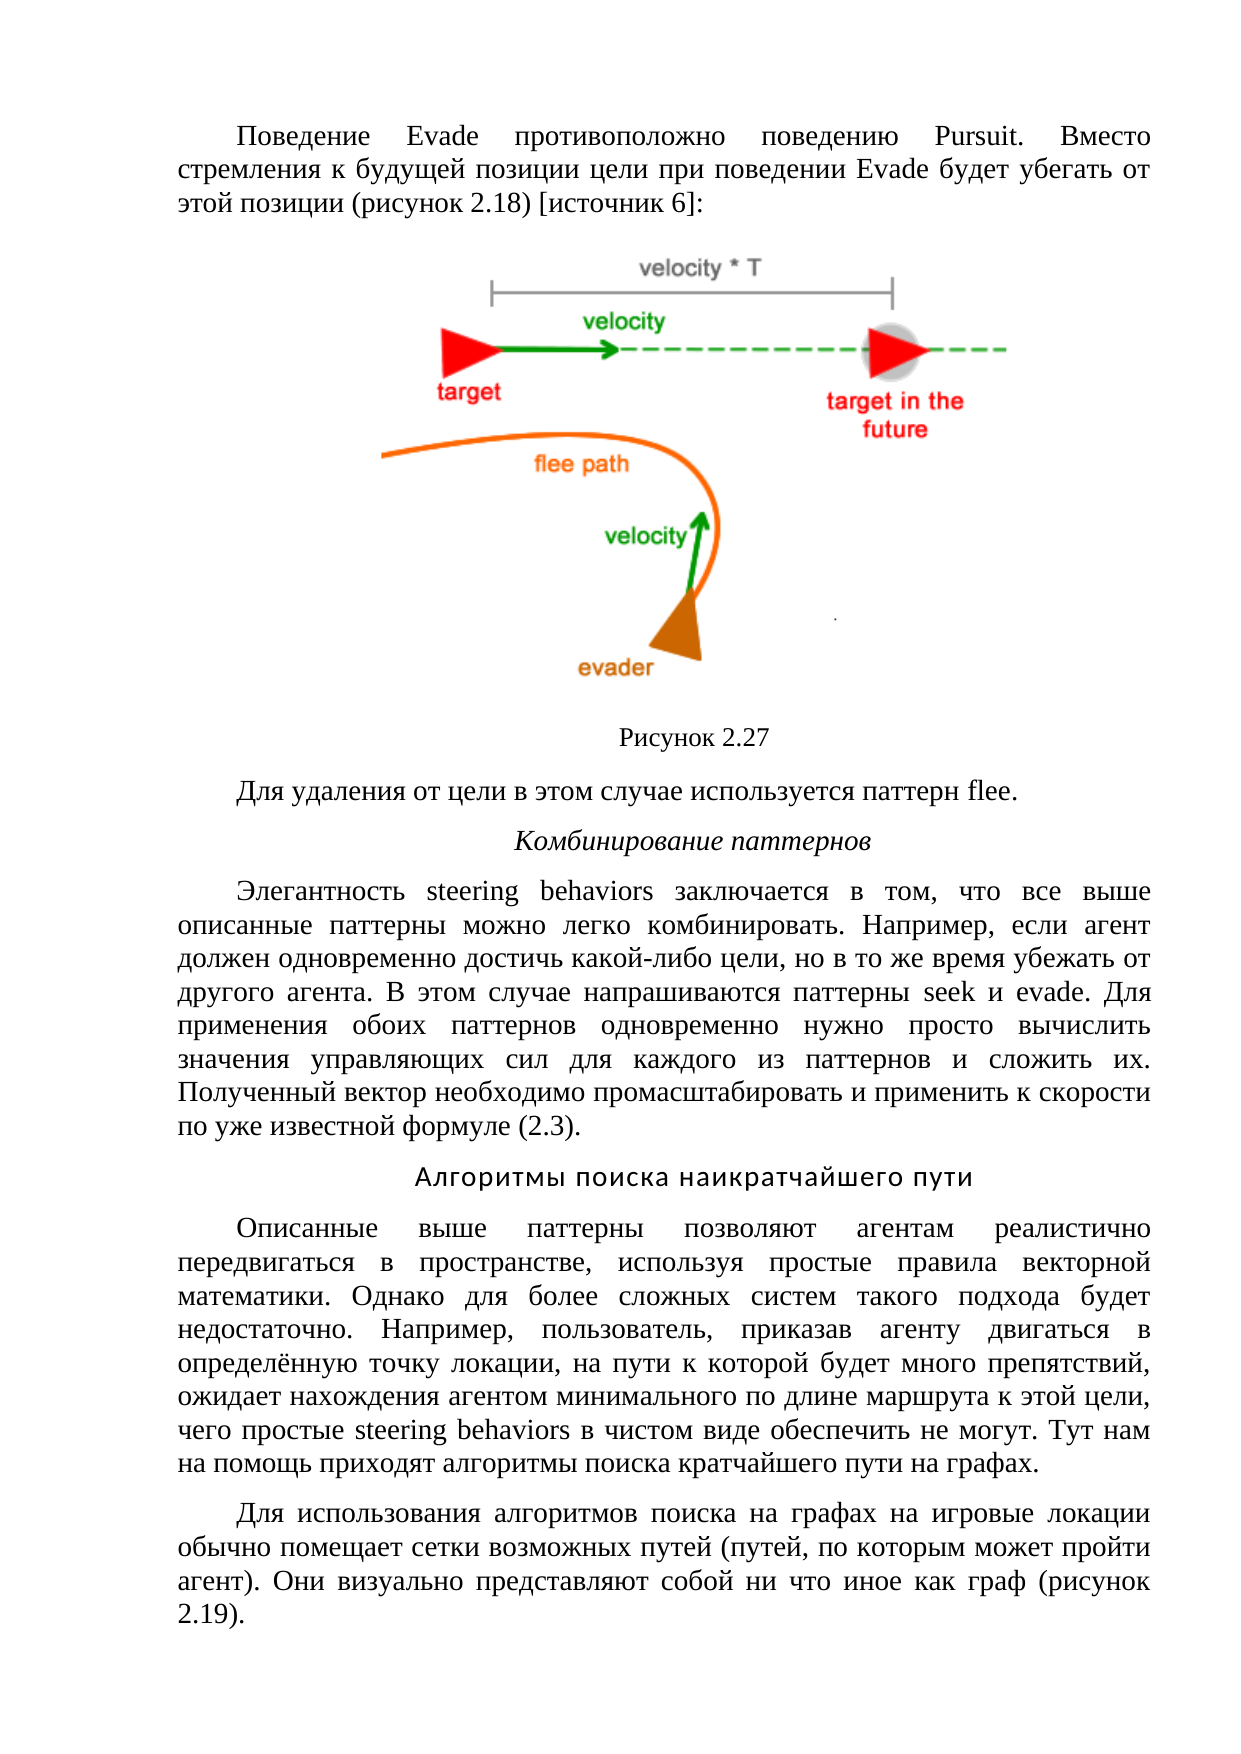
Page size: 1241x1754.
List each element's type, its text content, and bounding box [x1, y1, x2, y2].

text Комбинирование паттернов [177, 823, 1152, 857]
text Элегантность steering behaviors заключается в том, что все выше описанные паттерны можно легко комбинировать. Например, если агент должен одновременно достичь какой-либо цели, но в то же время убежать от другого агента. В этом случае напрашиваются паттерны seek и evade. Для применения обоих паттернов одновременно нужно просто вычислить значения управляющих сил для каждого из паттернов и сложить их. Полученный вектор необходимо промасштабировать и применить к скорости по уже известной формуле (2.3). [177, 873, 1152, 1142]
picture [381, 235, 1007, 705]
text Для удаления от цели в этом случае используется паттерн flee. [177, 773, 1152, 806]
text Описанные выше паттерны позволяют агентам реалистично передвигаться в пространстве, используя простые правила векторной математики. Однако для более сложных систем такого подхода будет недостаточно. Например, пользователь, приказав агенту двигаться в определённую точку локации, на пути к которой будет много препятствий, ожидает нахождения агентом минимального по длине маршрута к этой цели, чего простые steering behaviors в чистом виде обеспечить не могут. Тут нам на помощь приходят алгоритмы поиска кратчайшего пути на графах. [177, 1211, 1152, 1479]
text Поведение Evade противоположно поведению Pursuit. Вместо стремления к будущей позиции цели при поведении Evade будет убегать от этой позиции (рисунок 2.18) [источник 6]: [177, 118, 1152, 219]
subtitle Алгоритмы поиска наикратчайшего пути [177, 1158, 1152, 1194]
text Для использования алгоритмов поиска на графах на игровые локации обычно помещает сетки возможных путей (путей, по которым может пройти агент). Они визуально представляют собой ни что иное как граф (рисунок 2.19). [177, 1496, 1152, 1630]
